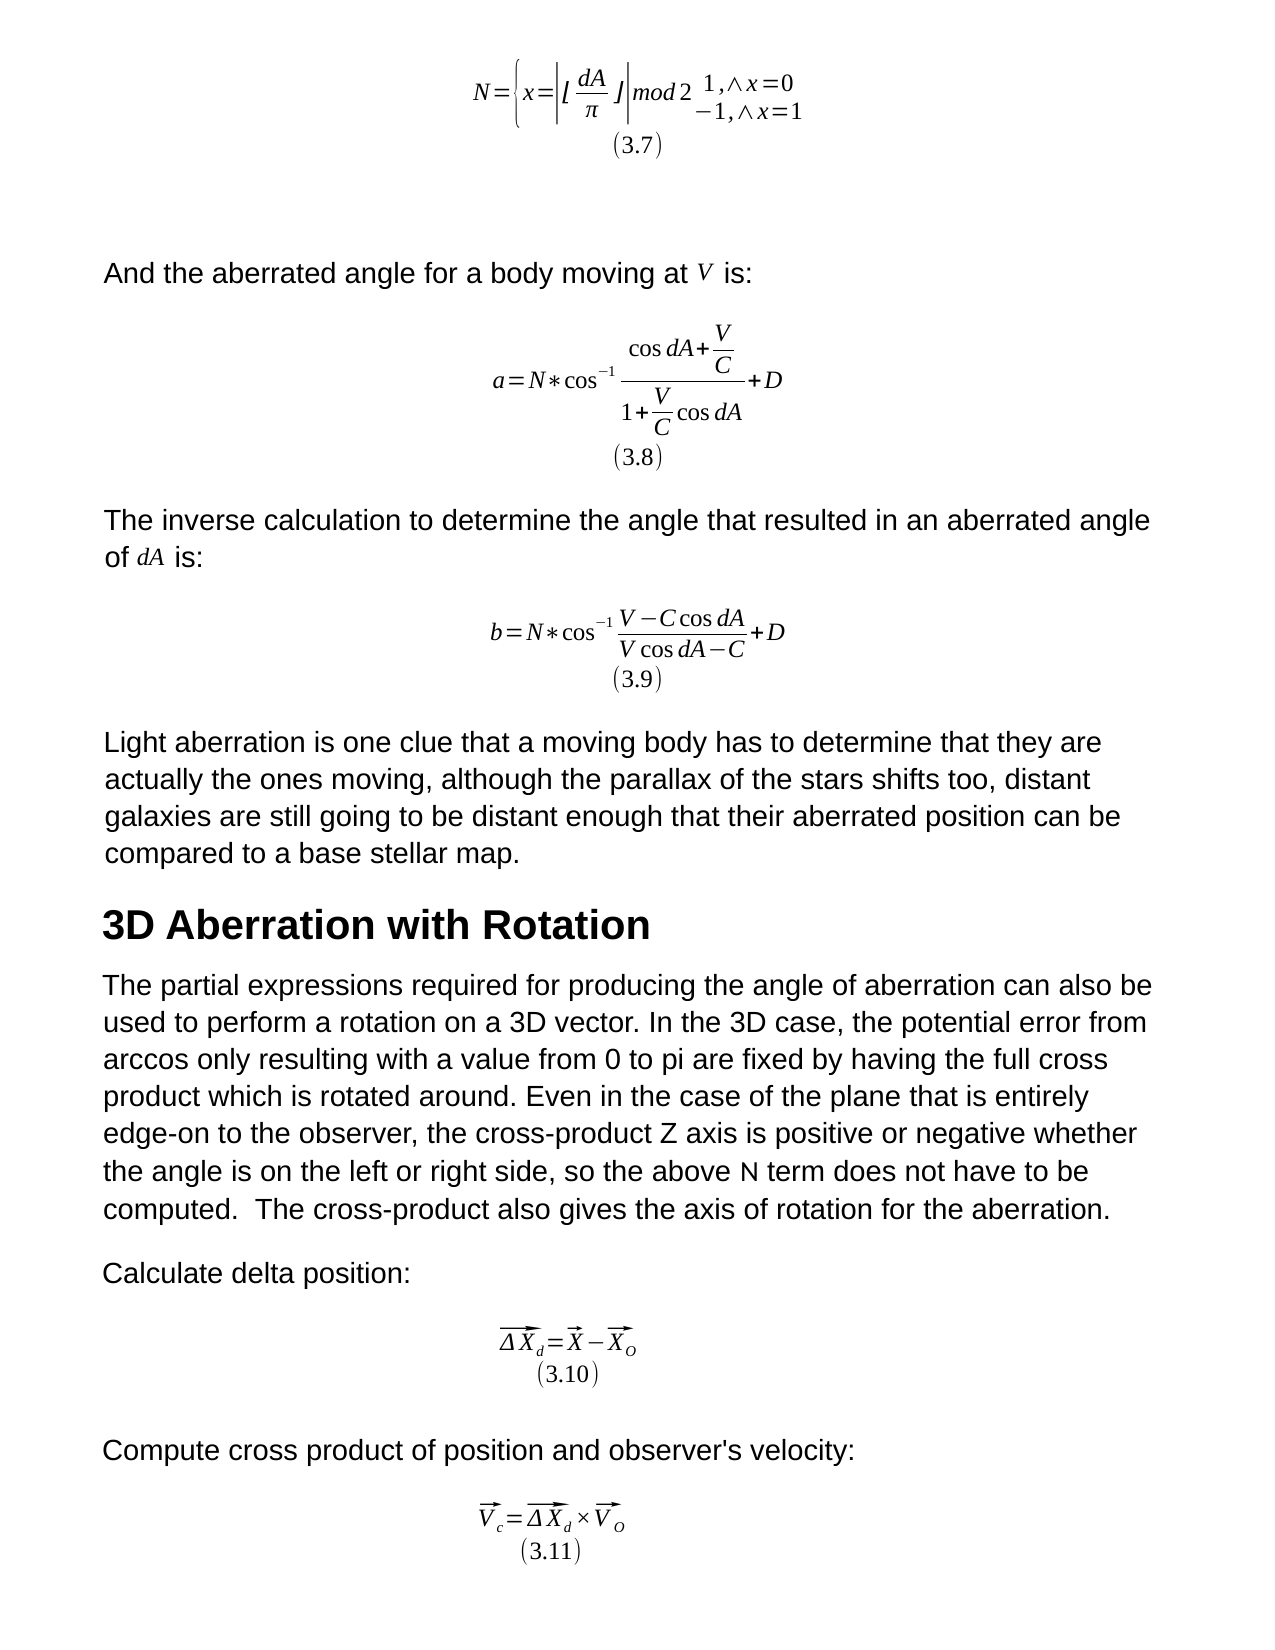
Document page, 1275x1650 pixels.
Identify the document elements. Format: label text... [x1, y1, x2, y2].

text The inverse calculation to determine the angle that resulted in an aberrated angle of is: [103, 503, 1172, 574]
text And the aberrated angle for a body moving at is: [103, 256, 1172, 289]
subtitle 3D Aberration with Rotation [102, 900, 1172, 948]
text Compute cross product of position and observer's velocity: [102, 1433, 1172, 1466]
text The partial expressions required for producing the angle of aberration can also be used to perform a rotation on a 3D vector. In the 3D case, the potential error from arccos only resulting with a value from 0 to pi are fixed by having the full cross product which is rotated around. Even in the case of the plane that is entirely edge-on to the observer, the cross-product Z axis is positive or negative whether the angle is on the left or right side, so the above N term does not have to be computed. The cross-product also gives the axis of rotation for the aberration. [102, 968, 1172, 1225]
text Light aberration is one clue that a moving body has to determine that they are actually the ones moving, although the parallax of the stars shifts too, distant galaxies are still going to be distant enough that their aberrated position can be compared to a base stellar map. [103, 725, 1172, 869]
text Calculate delta position: [102, 1256, 1172, 1289]
